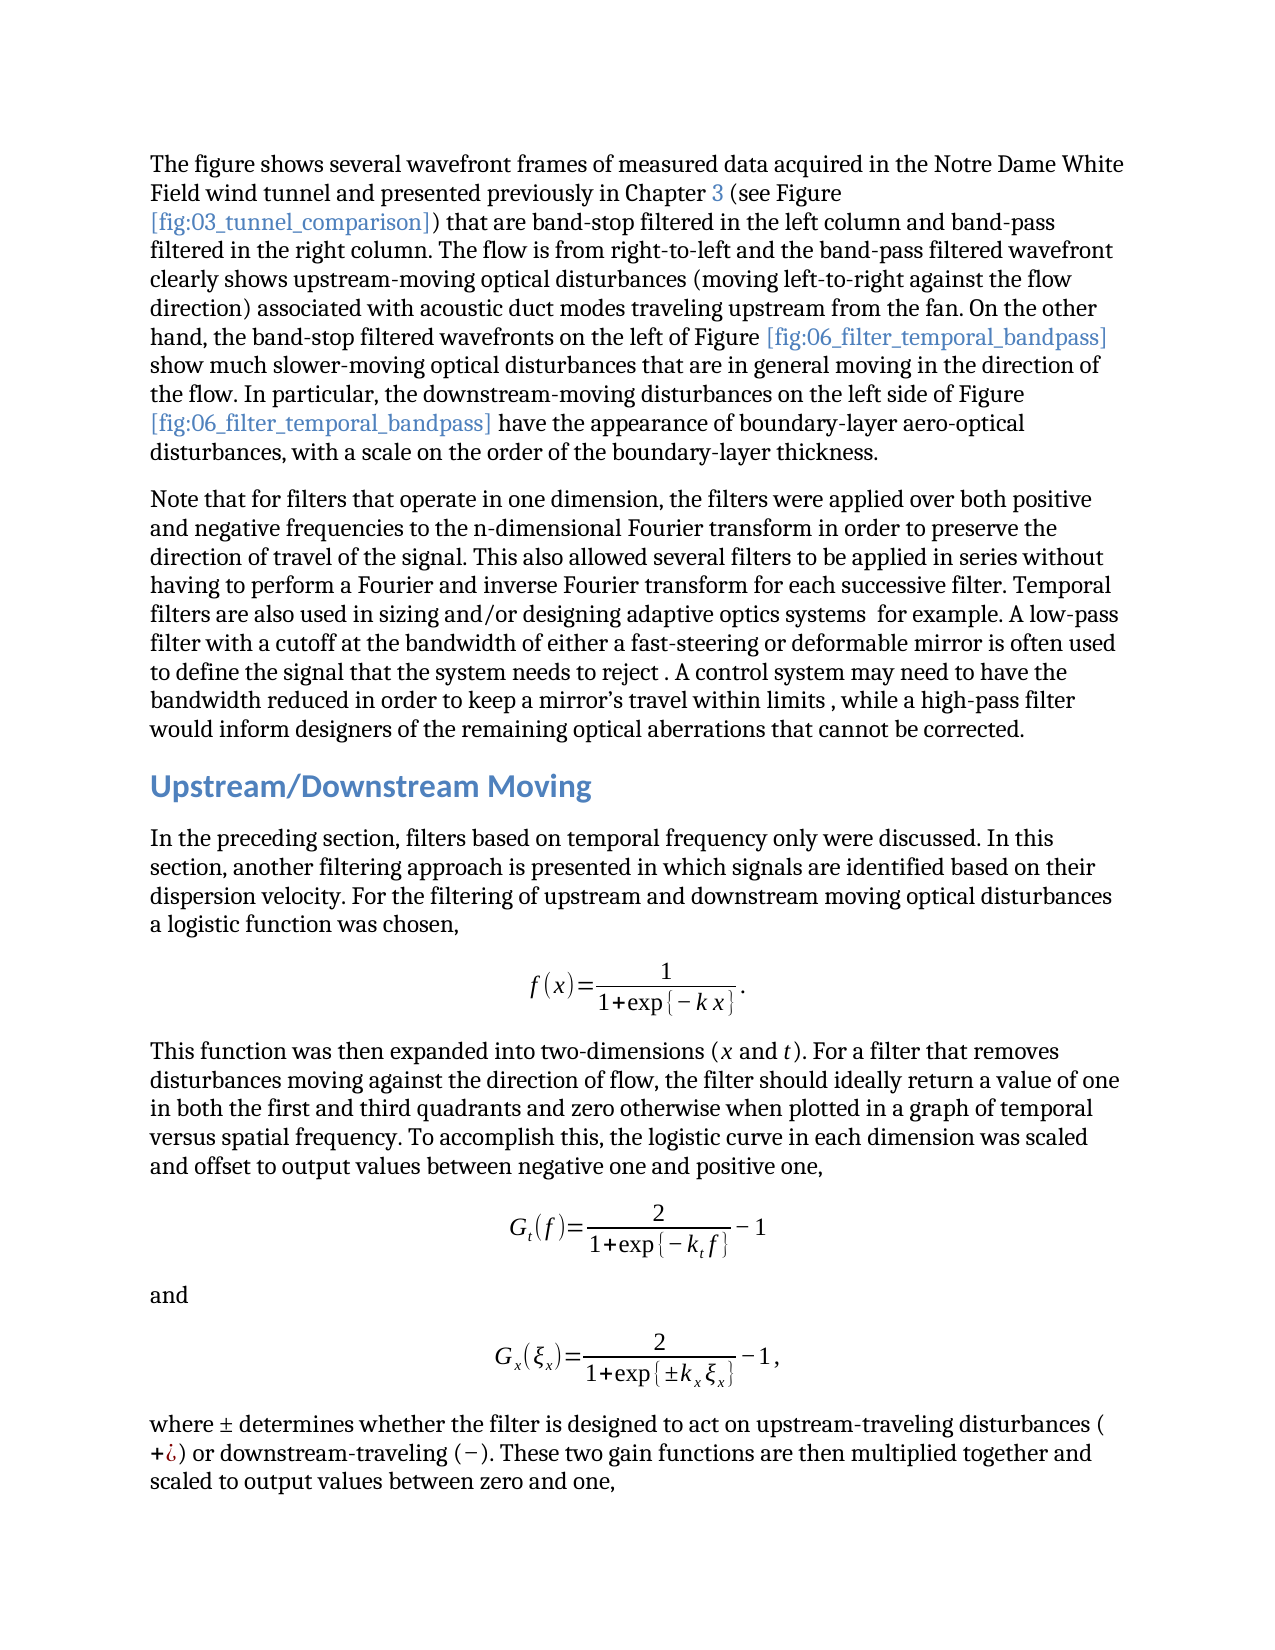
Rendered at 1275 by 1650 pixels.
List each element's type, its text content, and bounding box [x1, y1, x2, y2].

text Note that for filters that operate in one dimension, the filters were applied over both positive and negative frequencies to the n-dimensional Fourier transform in order to preserve the direction of travel of the signal. This also allowed several filters to be applied in series without having to perform a Fourier and inverse Fourier transform for each successive filter. Temporal filters are also used in sizing and/or designing adaptive optics systems for example. A low-pass filter with a cutoff at the bandwidth of either a fast-steering or deformable mirror is often used to define the signal that the system needs to reject . A control system may need to have the bandwidth reduced in order to keep a mirror’s travel within limits , while a high-pass filter would inform designers of the remaining optical aberrations that cannot be corrected. [150, 485, 1125, 744]
text In the preceding section, filters based on temporal frequency only were discussed. In this section, another filtering approach is presented in which signals are identified based on their dispersion velocity. For the filtering of upstream and downstream moving optical disturbances a logistic function was chosen, [150, 824, 1125, 939]
text The figure shows several wavefront frames of measured data acquired in the Notre Dame White Field wind tunnel and presented previously in Chapter 3 (see Figure [fig:03_tunnel_comparison]) that are band-stop filtered in the left column and band-pass filtered in the right column. The flow is from right-to-left and the band-pass filtered wavefront clearly shows upstream-moving optical disturbances (moving left-to-right against the flow direction) associated with acoustic duct modes traveling upstream from the fan. On the other hand, the band-stop filtered wavefronts on the left of Figure [fig:06_filter_temporal_bandpass] show much slower-moving optical disturbances that are in general moving in the direction of the flow. In particular, the downstream-moving disturbances on the left side of Figure [fig:06_filter_temporal_bandpass] have the appearance of boundary-layer aero-optical disturbances, with a scale on the order of the boundary-layer thickness. [150, 150, 1125, 466]
text where determines whether the filter is designed to act on upstream-traveling disturbances () or downstream-traveling (). These two gain functions are then multiplied together and scaled to output values between zero and one, [150, 1410, 1125, 1496]
subtitle Upstream/Downstream Moving [150, 764, 1125, 805]
text and [150, 1281, 1125, 1309]
text This function was then expanded into two-dimensions ( and ). For a filter that removes disturbances moving against the direction of flow, the filter should ideally return a value of one in both the first and third quadrants and zero otherwise when plotted in a graph of temporal versus spatial frequency. To accomplish this, the logistic curve in each dimension was scaled and offset to output values between negative one and positive one, [150, 1037, 1125, 1181]
